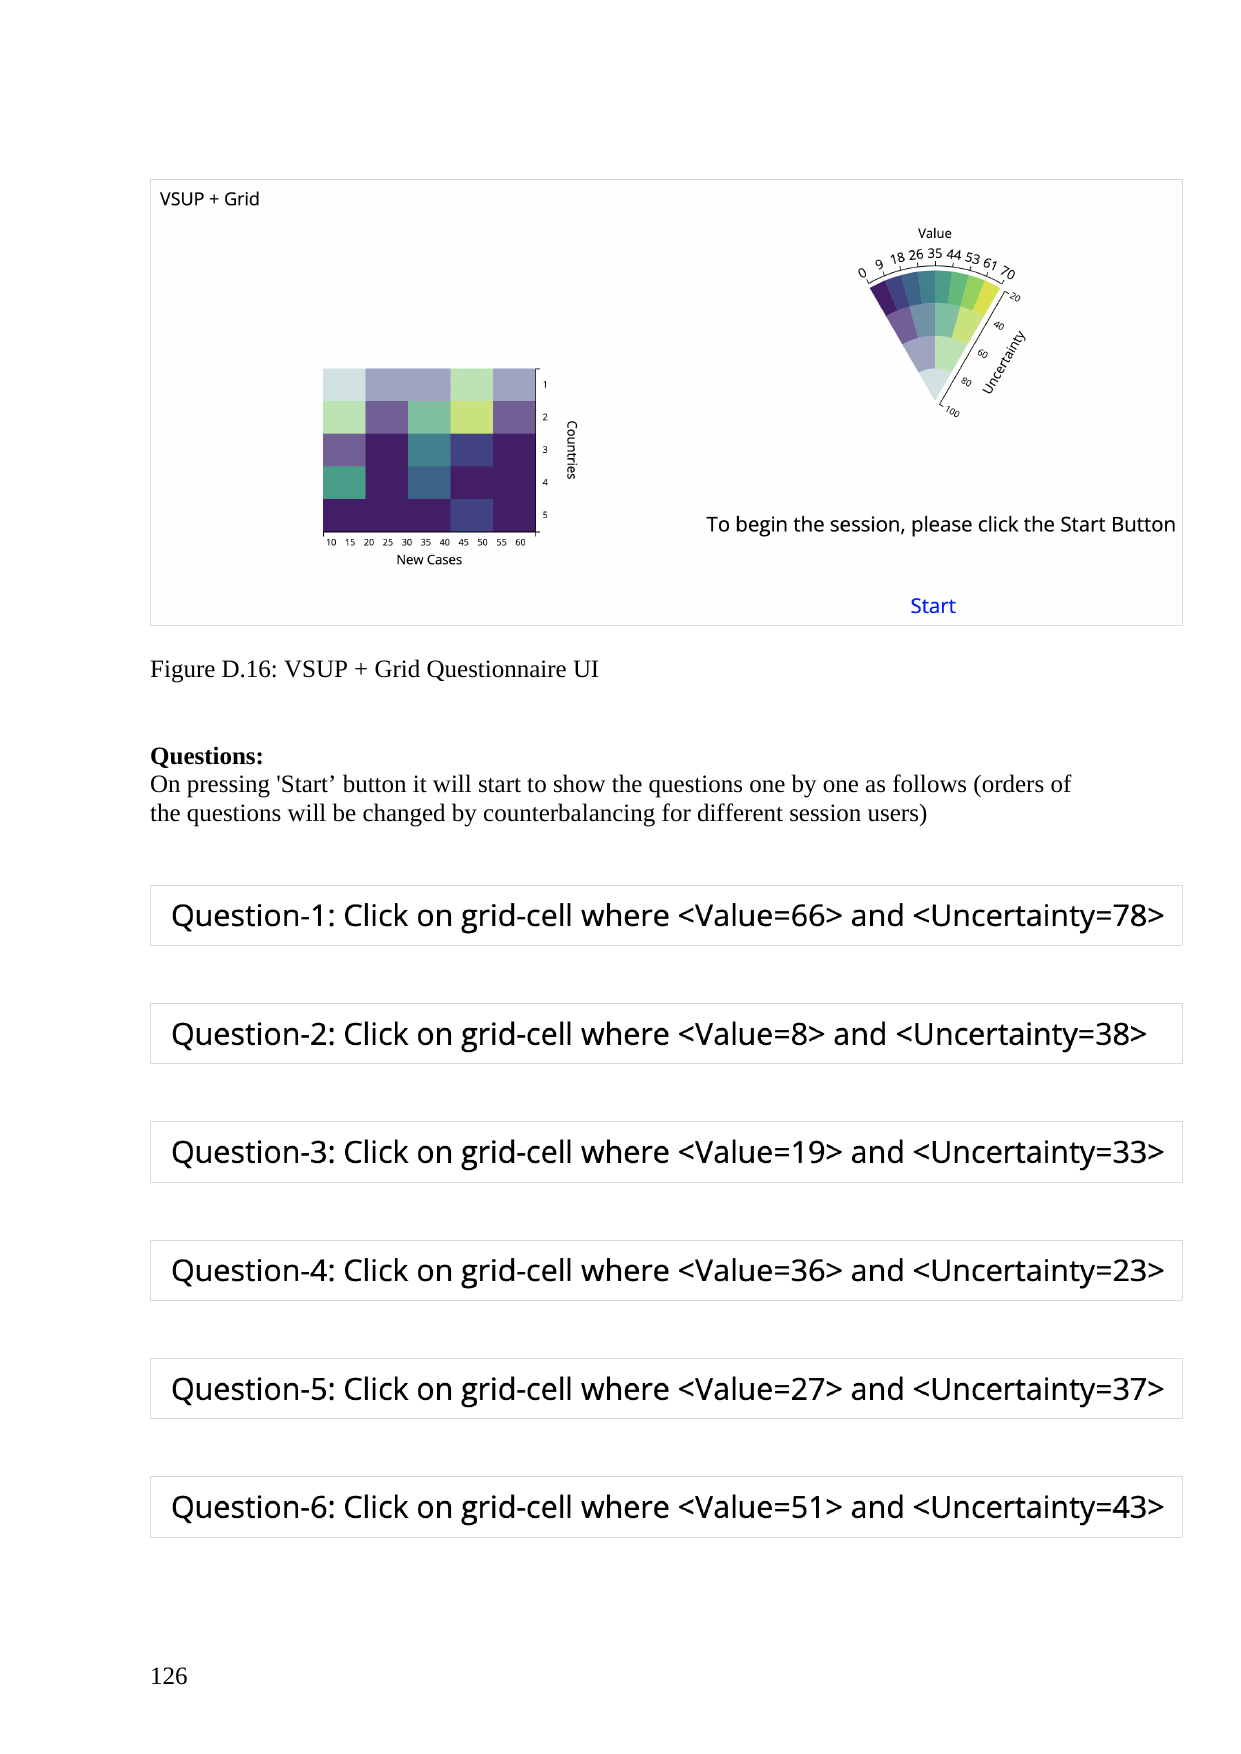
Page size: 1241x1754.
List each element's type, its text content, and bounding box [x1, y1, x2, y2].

picture [151, 1241, 1182, 1300]
text Questions: [150, 741, 1090, 769]
picture [151, 1004, 1182, 1063]
picture [151, 180, 1182, 625]
picture [151, 886, 1182, 945]
picture [151, 1359, 1182, 1418]
picture [151, 1477, 1182, 1537]
text On pressing 'Start’ button it will start to show the questions one by one as follows (orders of the questions will be changed by counterbalancing for different session users) [150, 769, 1090, 827]
picture [151, 1122, 1182, 1182]
text Figure D.16: VSUP + Grid Questionnaire UI [150, 626, 1090, 683]
